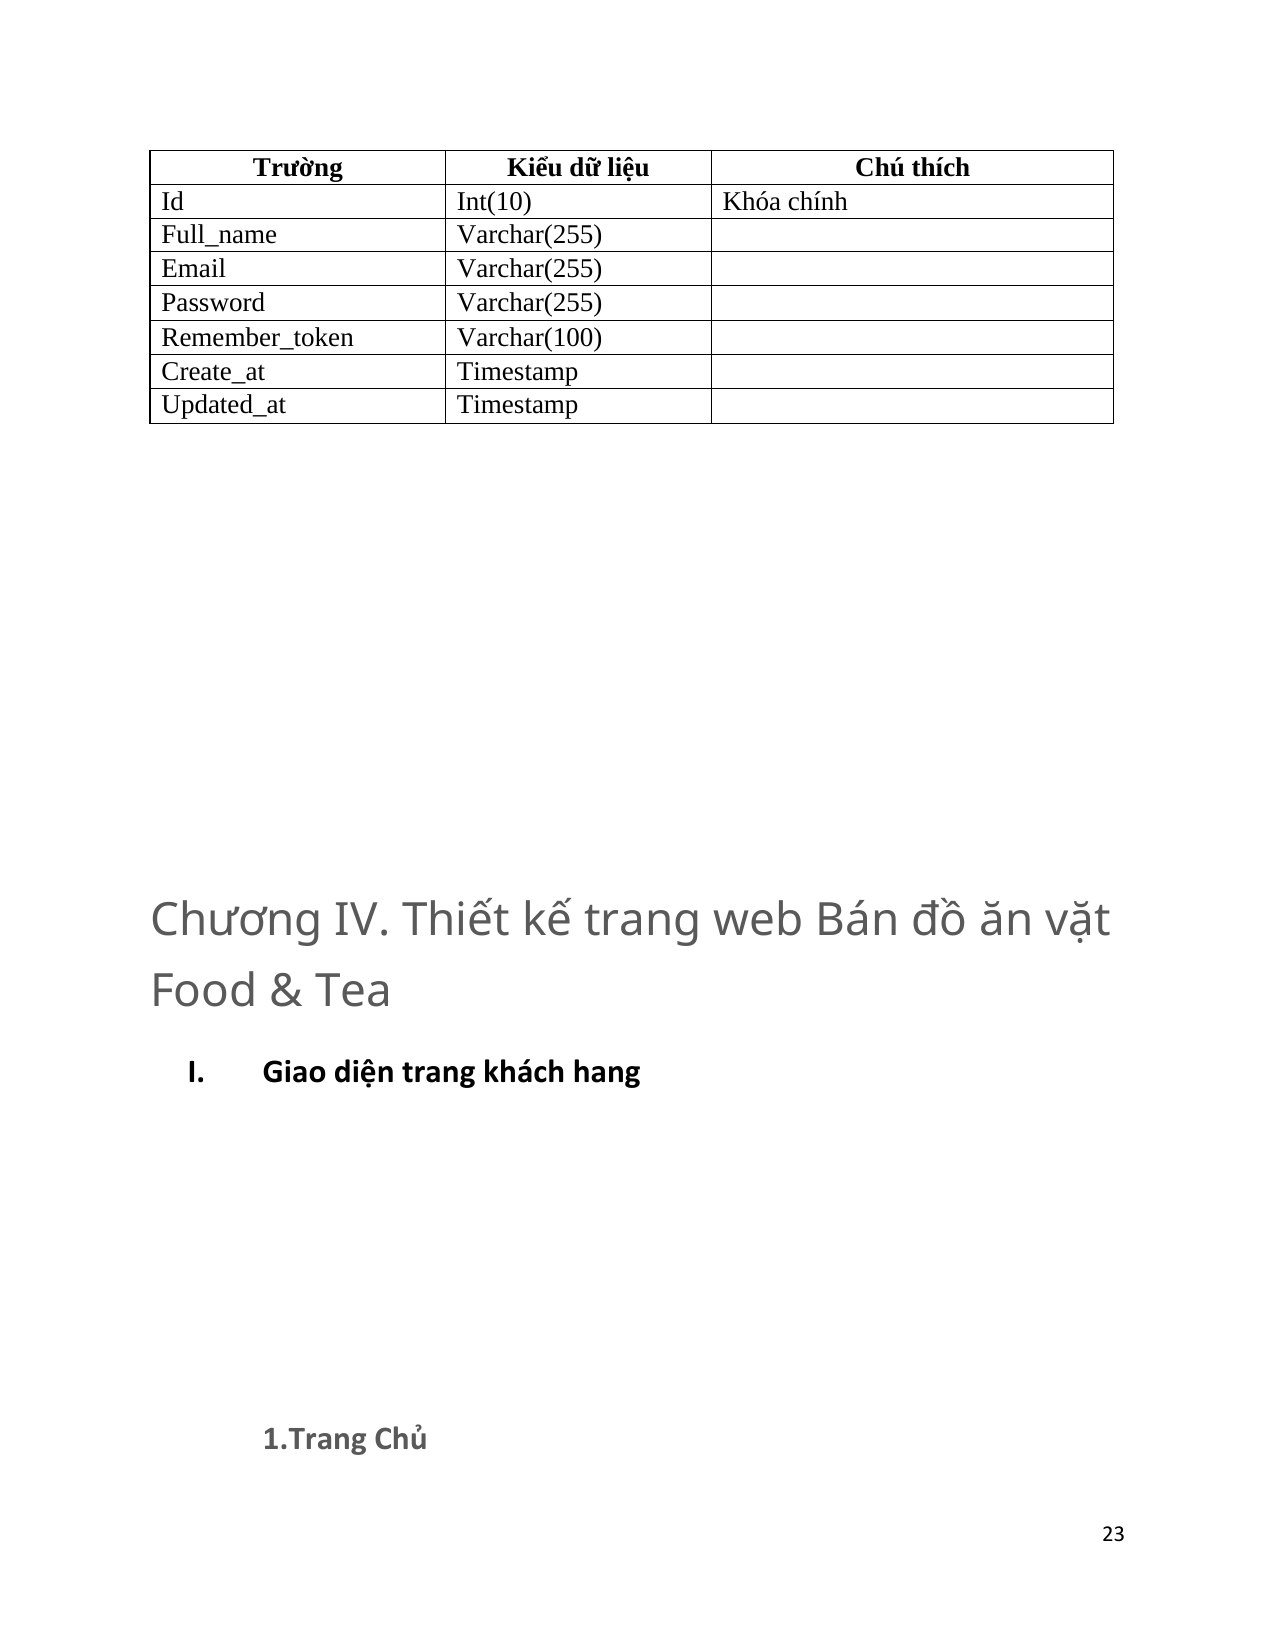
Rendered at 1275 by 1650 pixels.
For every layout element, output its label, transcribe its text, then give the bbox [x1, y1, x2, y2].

table_cell Create_at [151, 355, 445, 388]
table_cell Varchar(100) [446, 321, 711, 354]
list Giao diện trang khách hang [187, 1050, 1125, 1091]
table_cell [712, 389, 1113, 423]
table_cell Timestamp [446, 389, 711, 423]
table_cell Int(10) [446, 185, 711, 217]
table_header Kiểu dữ liệu [446, 151, 711, 184]
table_cell [712, 321, 1113, 354]
table_cell [712, 355, 1113, 388]
table_cell Updated_at [151, 389, 445, 423]
table_cell [712, 252, 1113, 285]
table_cell Varchar(255) [446, 286, 711, 320]
table_cell Remember_token [151, 321, 445, 354]
table_cell [712, 286, 1113, 320]
table_cell Id [151, 185, 445, 217]
table_header Trường [151, 151, 445, 184]
table_cell Varchar(255) [446, 219, 711, 251]
table_cell [712, 219, 1113, 251]
table_cell Timestamp [446, 355, 711, 388]
table_cell Varchar(255) [446, 252, 711, 285]
table_cell Email [151, 252, 445, 285]
table_cell Khóa chính [712, 185, 1113, 217]
table_header Chú thích [712, 151, 1113, 184]
text Chương IV. Thiết kế trang web Bán đồ ăn vặt Food & Tea [150, 886, 1125, 1020]
table_cell Full_name [151, 219, 445, 251]
list 1.Trang Chủ [262, 1417, 1125, 1458]
table_cell Password [151, 286, 445, 320]
